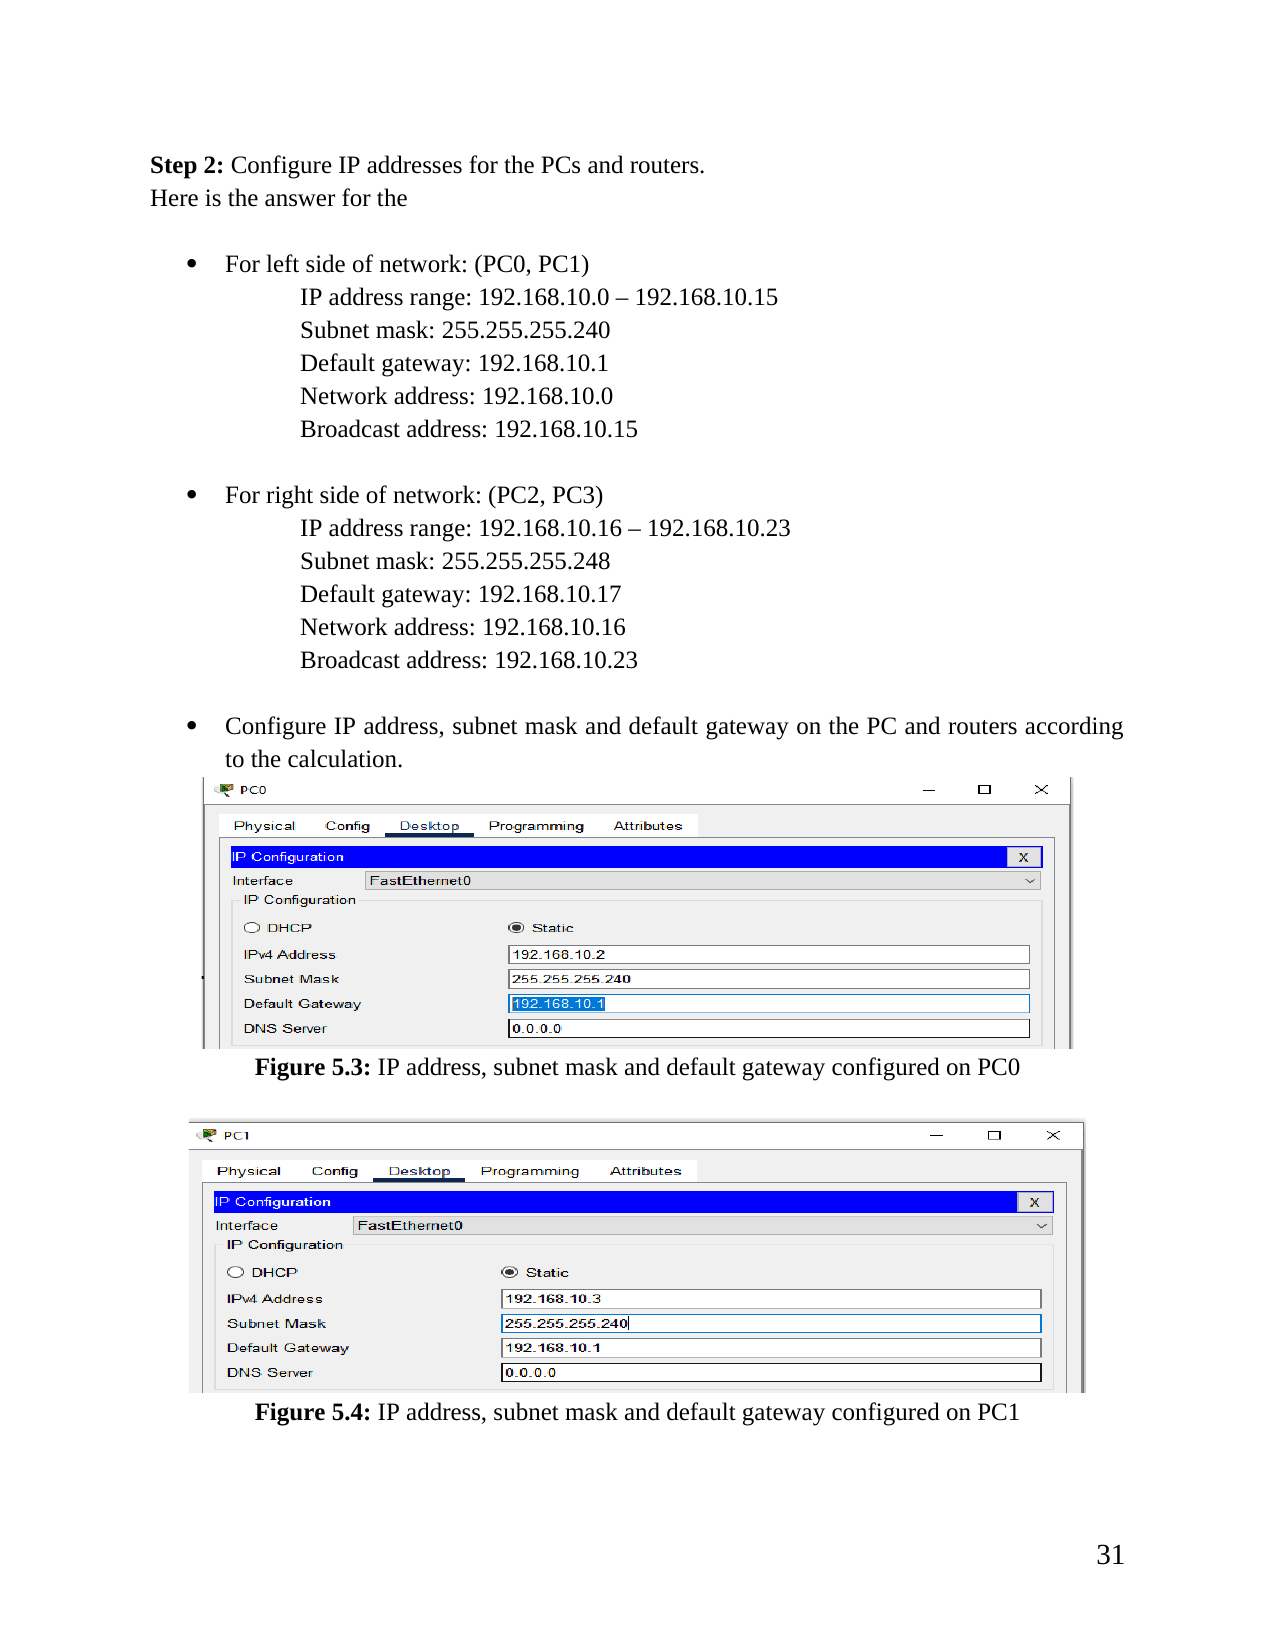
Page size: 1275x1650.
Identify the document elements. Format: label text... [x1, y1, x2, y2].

text IP address range: 192.168.10.0 – 192.168.10.15 [225, 282, 1125, 311]
text Figure 5.3: IP address, subnet mask and default gateway configured on PC0 [150, 1052, 1125, 1081]
text Default gateway: 192.168.10.1 [225, 348, 1125, 377]
text Step 2: Configure IP addresses for the PCs and routers. [150, 150, 1125, 179]
text Here is the answer for the [150, 183, 1125, 212]
text Subnet mask: 255.255.255.240 [225, 315, 1125, 344]
list Configure IP address, subnet mask and default gateway on the PC and routers according to the calculation. [187, 711, 1125, 773]
text Network address: 192.168.10.16 [225, 612, 1125, 641]
text Network address: 192.168.10.0 [300, 381, 1125, 410]
picture [188, 1118, 1087, 1393]
text Figure 5.4: IP address, subnet mask and default gateway configured on PC1 [150, 1397, 1125, 1425]
text IP address range: 192.168.10.16 – 192.168.10.23 [225, 513, 1125, 542]
picture [201, 777, 1074, 1049]
text Broadcast address: 192.168.10.23 [225, 645, 1125, 674]
list For left side of network: (PC0, PC1) [187, 249, 1125, 278]
text Default gateway: 192.168.10.17 [225, 579, 1125, 608]
list For right side of network: (PC2, PC3) [187, 480, 1125, 509]
text Subnet mask: 255.255.255.248 [225, 546, 1125, 575]
text Broadcast address: 192.168.10.15 [225, 414, 1125, 443]
